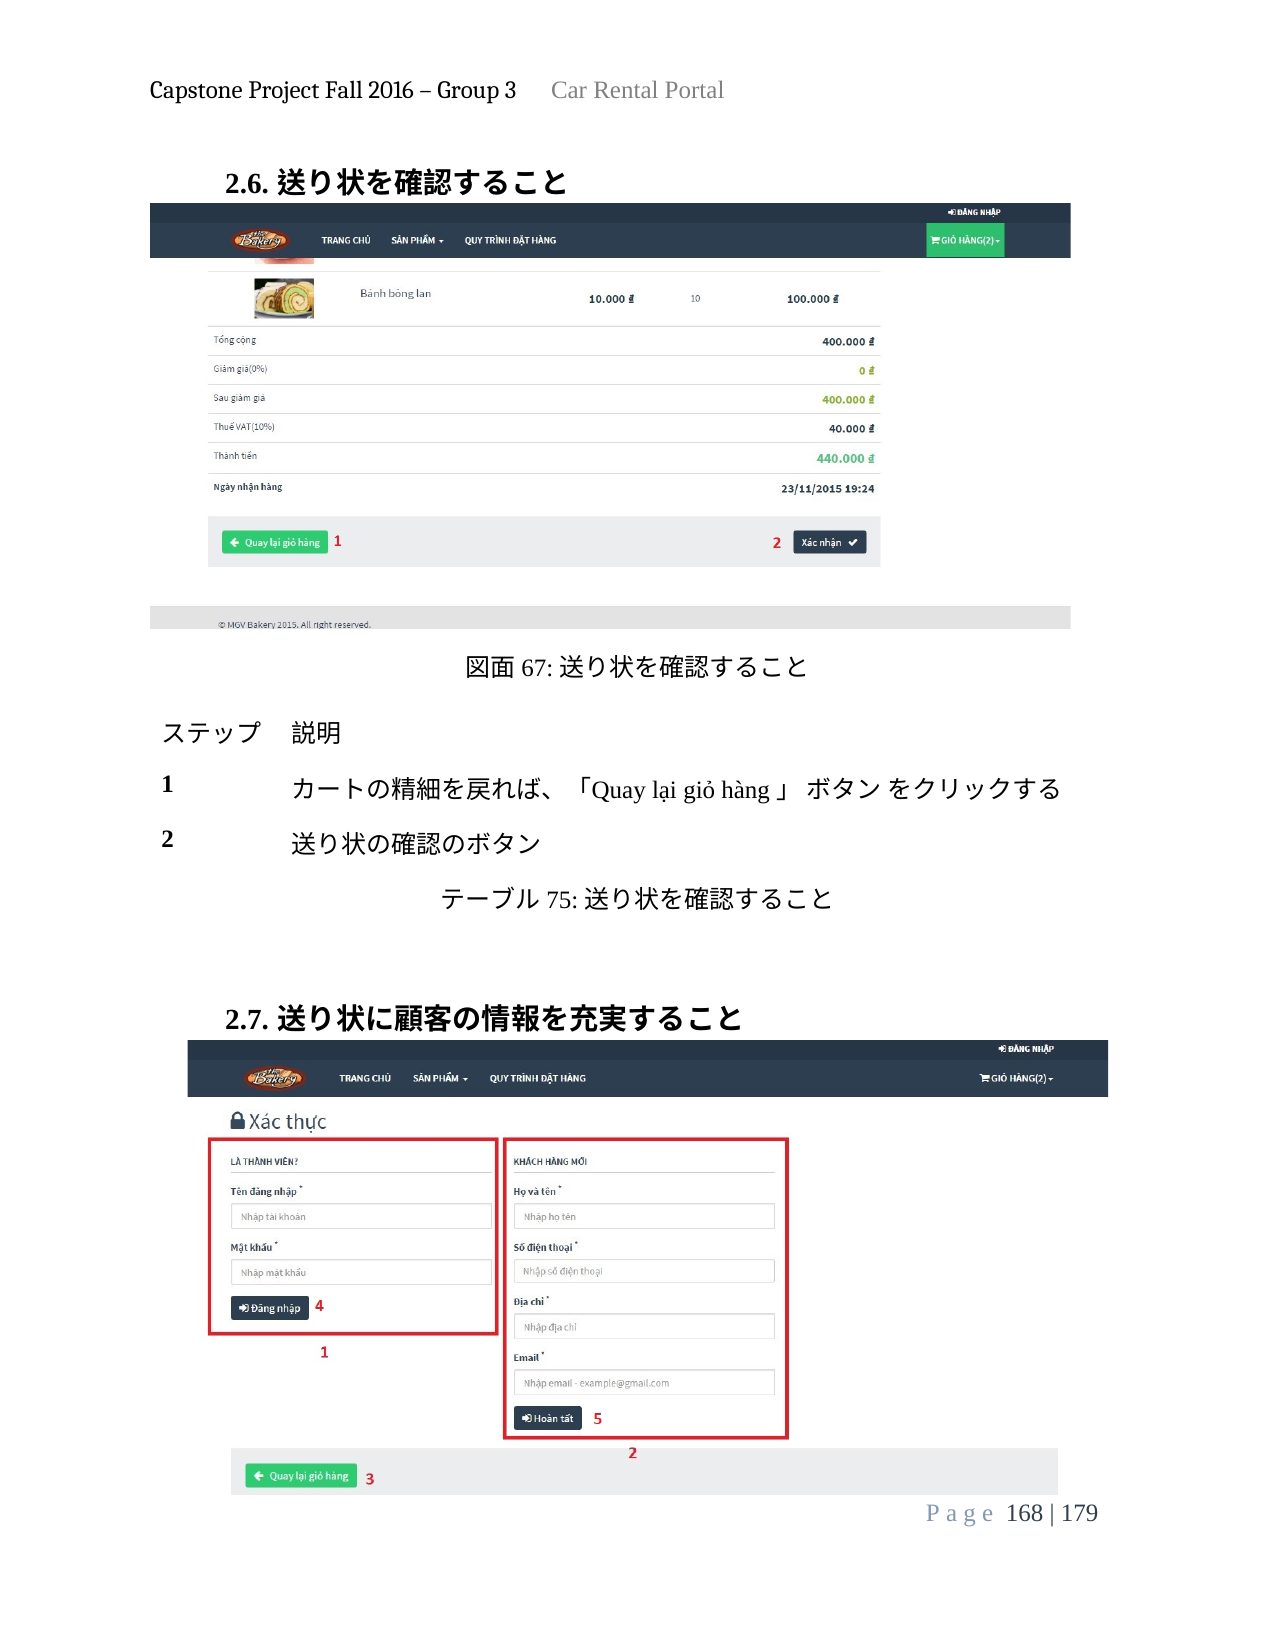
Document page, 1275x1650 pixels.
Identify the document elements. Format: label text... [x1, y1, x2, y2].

text テーブル 75: 送り状を確認すること [150, 879, 1125, 916]
subtitle 送り状を確認すること [225, 162, 1125, 202]
picture [150, 203, 1071, 629]
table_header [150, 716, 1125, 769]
picture [187, 1040, 1109, 1495]
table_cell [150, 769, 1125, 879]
subtitle 送り状に顧客の情報を充実すること [225, 996, 1125, 1038]
